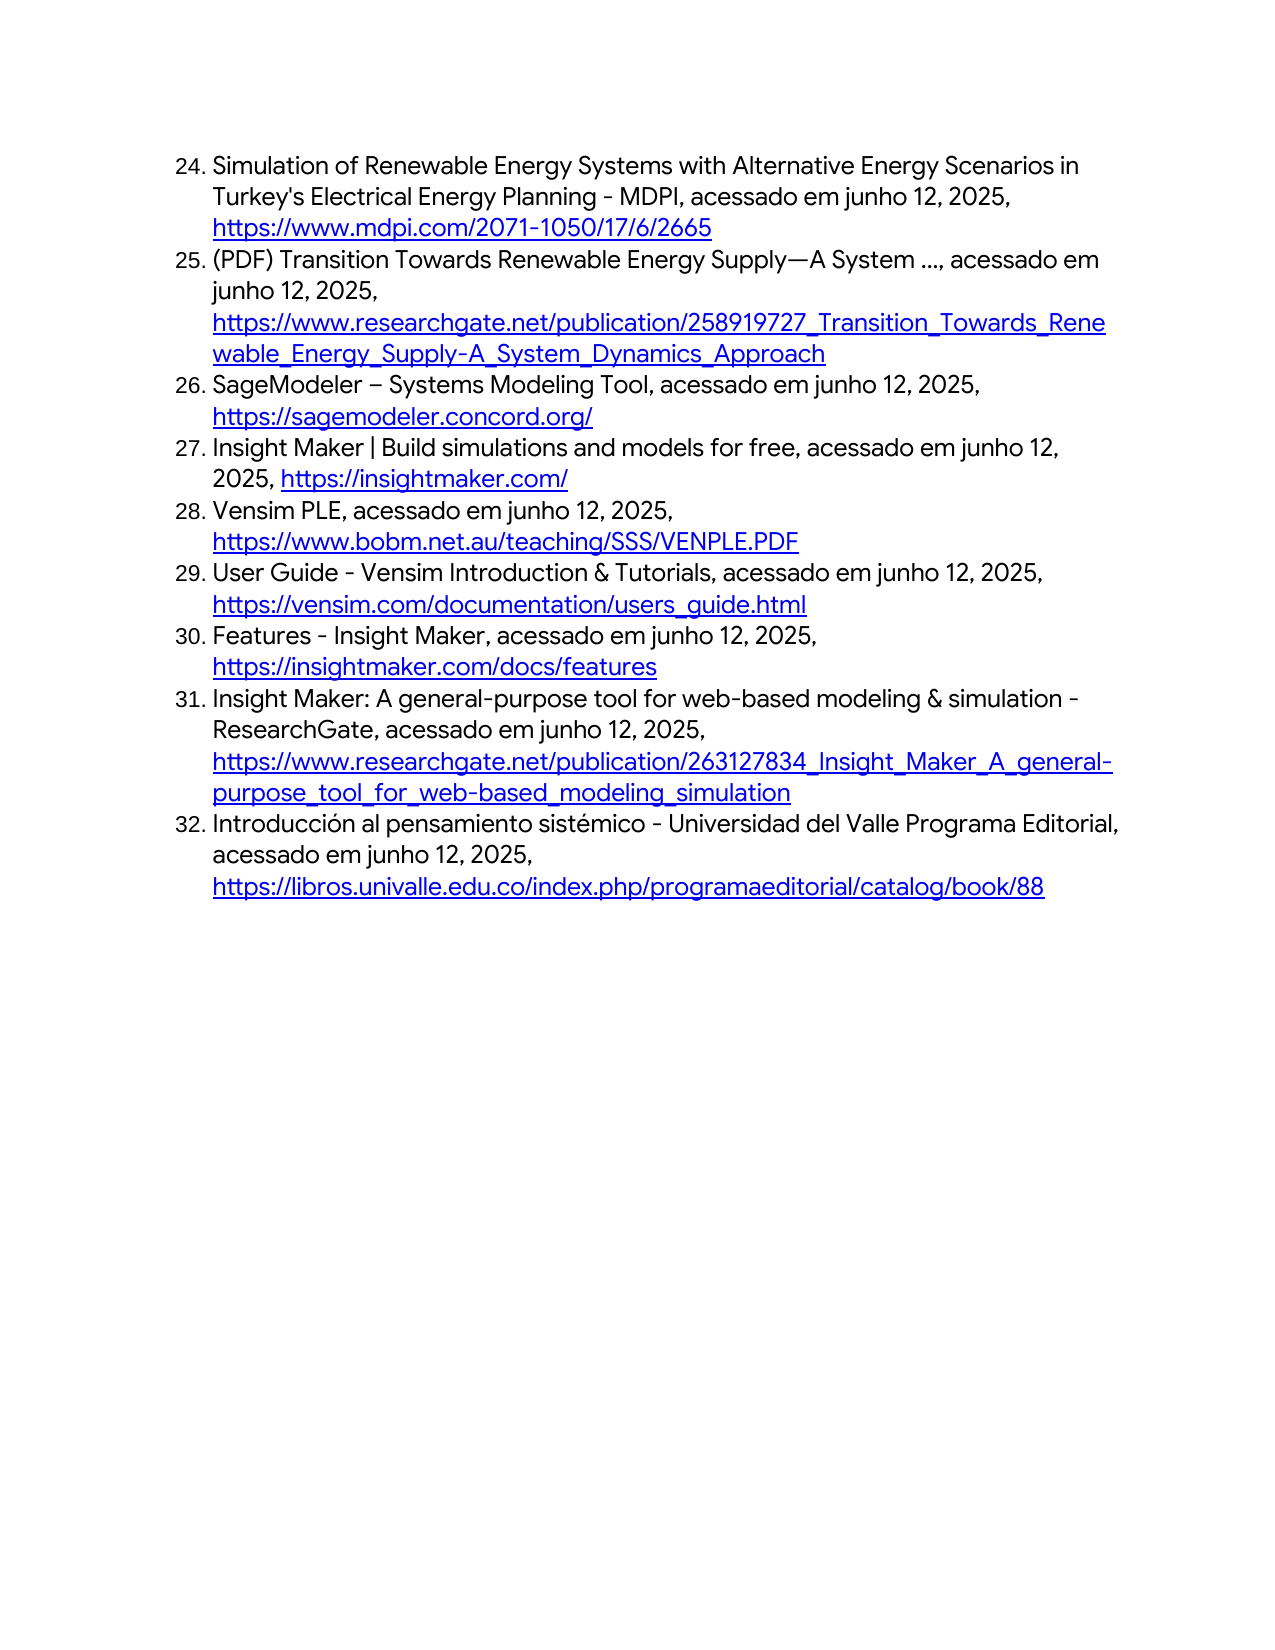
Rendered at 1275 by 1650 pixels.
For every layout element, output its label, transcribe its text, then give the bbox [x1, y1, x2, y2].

list Features - Insight Maker, acessado em junho 12, 2025, https://insightmaker.com/docs/features [175, 620, 1125, 683]
list Introducción al pensamiento sistémico - Universidad del Valle Programa Editorial, acessado em junho 12, 2025, https://libros.univalle.edu.co/index.php/programaeditorial/catalog/book/88 [175, 808, 1125, 902]
list (PDF) Transition Towards Renewable Energy Supply—A System ..., acessado em junho 12, 2025, https://www.researchgate.net/publication/258919727_Transition_Towards_Renewable_Energy_Supply-A_System_Dynamics_Approach [175, 244, 1125, 369]
list User Guide - Vensim Introduction & Tutorials, acessado em junho 12, 2025, https://vensim.com/documentation/users_guide.html [175, 558, 1125, 620]
list Simulation of Renewable Energy Systems with Alternative Energy Scenarios in Turkey's Electrical Energy Planning - MDPI, acessado em junho 12, 2025, https://www.mdpi.com/2071-1050/17/6/2665 [175, 150, 1125, 244]
list Vensim PLE, acessado em junho 12, 2025, https://www.bobm.net.au/teaching/SSS/VENPLE.PDF [175, 495, 1125, 558]
list Insight Maker: A general-purpose tool for web-based modeling & simulation - ResearchGate, acessado em junho 12, 2025, https://www.researchgate.net/publication/263127834_Insight_Maker_A_general-purpose_tool_for_web-based_modeling_simulation [175, 683, 1125, 808]
list Insight Maker | Build simulations and models for free, acessado em junho 12, 2025, https://insightmaker.com/ [175, 432, 1125, 495]
list SageModeler – Systems Modeling Tool, acessado em junho 12, 2025, https://sagemodeler.concord.org/ [175, 369, 1125, 432]
